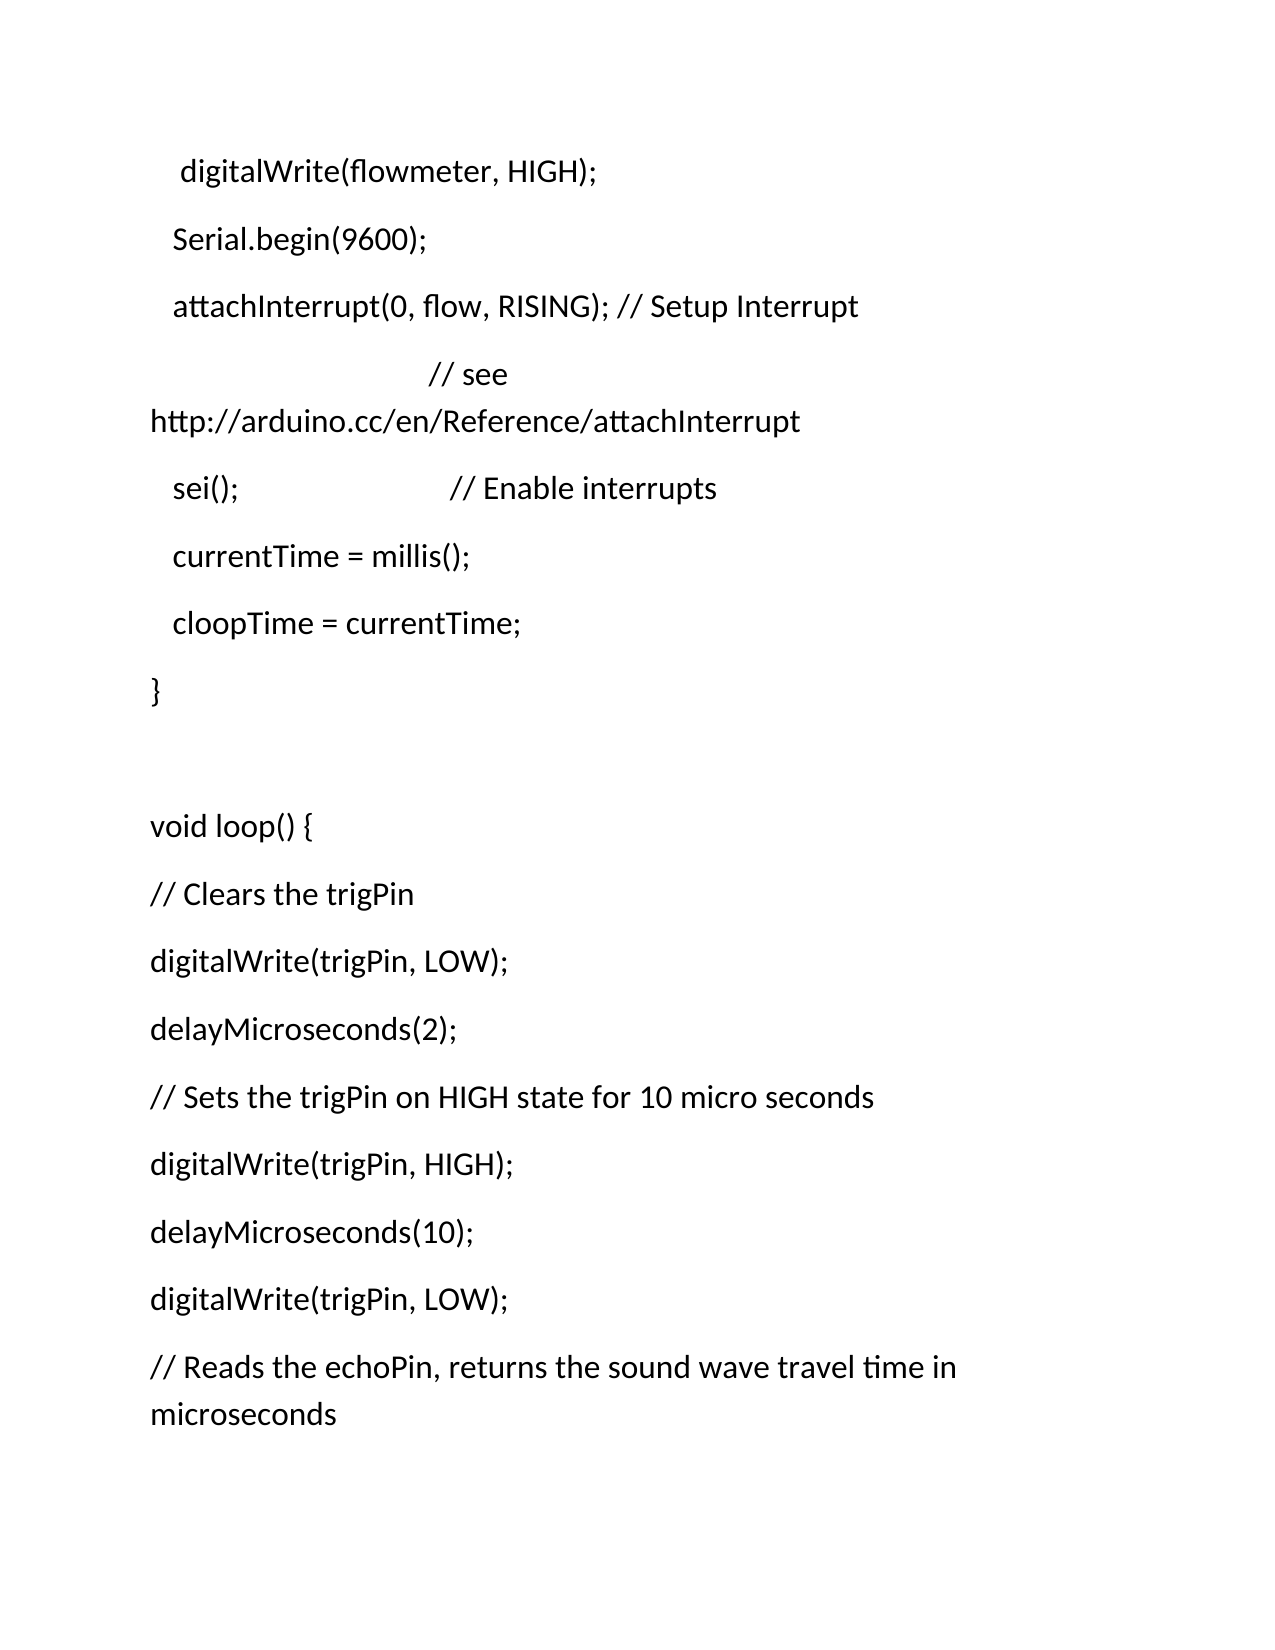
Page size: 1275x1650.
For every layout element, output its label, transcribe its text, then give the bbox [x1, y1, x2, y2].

text digitalWrite(trigPin, LOW); [150, 940, 1125, 981]
text currentTime = millis(); [150, 535, 1125, 576]
text Serial.begin(9600); [150, 218, 1125, 258]
text attachInterrupt(0, flow, RISING); // Setup Interrupt [150, 285, 1125, 326]
text cloopTime = currentTime; [150, 602, 1125, 643]
text sei(); // Enable interrupts [150, 467, 1125, 508]
text // see http://arduino.cc/en/Reference/attachInterrupt [150, 353, 1125, 440]
text } [150, 670, 1125, 711]
text // Reads the echoPin, returns the sound wave travel time in microseconds [150, 1346, 1125, 1433]
text // Clears the trigPin [150, 873, 1125, 913]
text digitalWrite(flowmeter, HIGH); [150, 150, 1125, 191]
text delayMicroseconds(10); [150, 1211, 1125, 1252]
text digitalWrite(trigPin, HIGH); [150, 1143, 1125, 1184]
text digitalWrite(trigPin, LOW); [150, 1278, 1125, 1319]
text void loop() { [150, 805, 1125, 846]
text // Sets the trigPin on HIGH state for 10 micro seconds [150, 1076, 1125, 1116]
text delayMicroseconds(2); [150, 1008, 1125, 1049]
